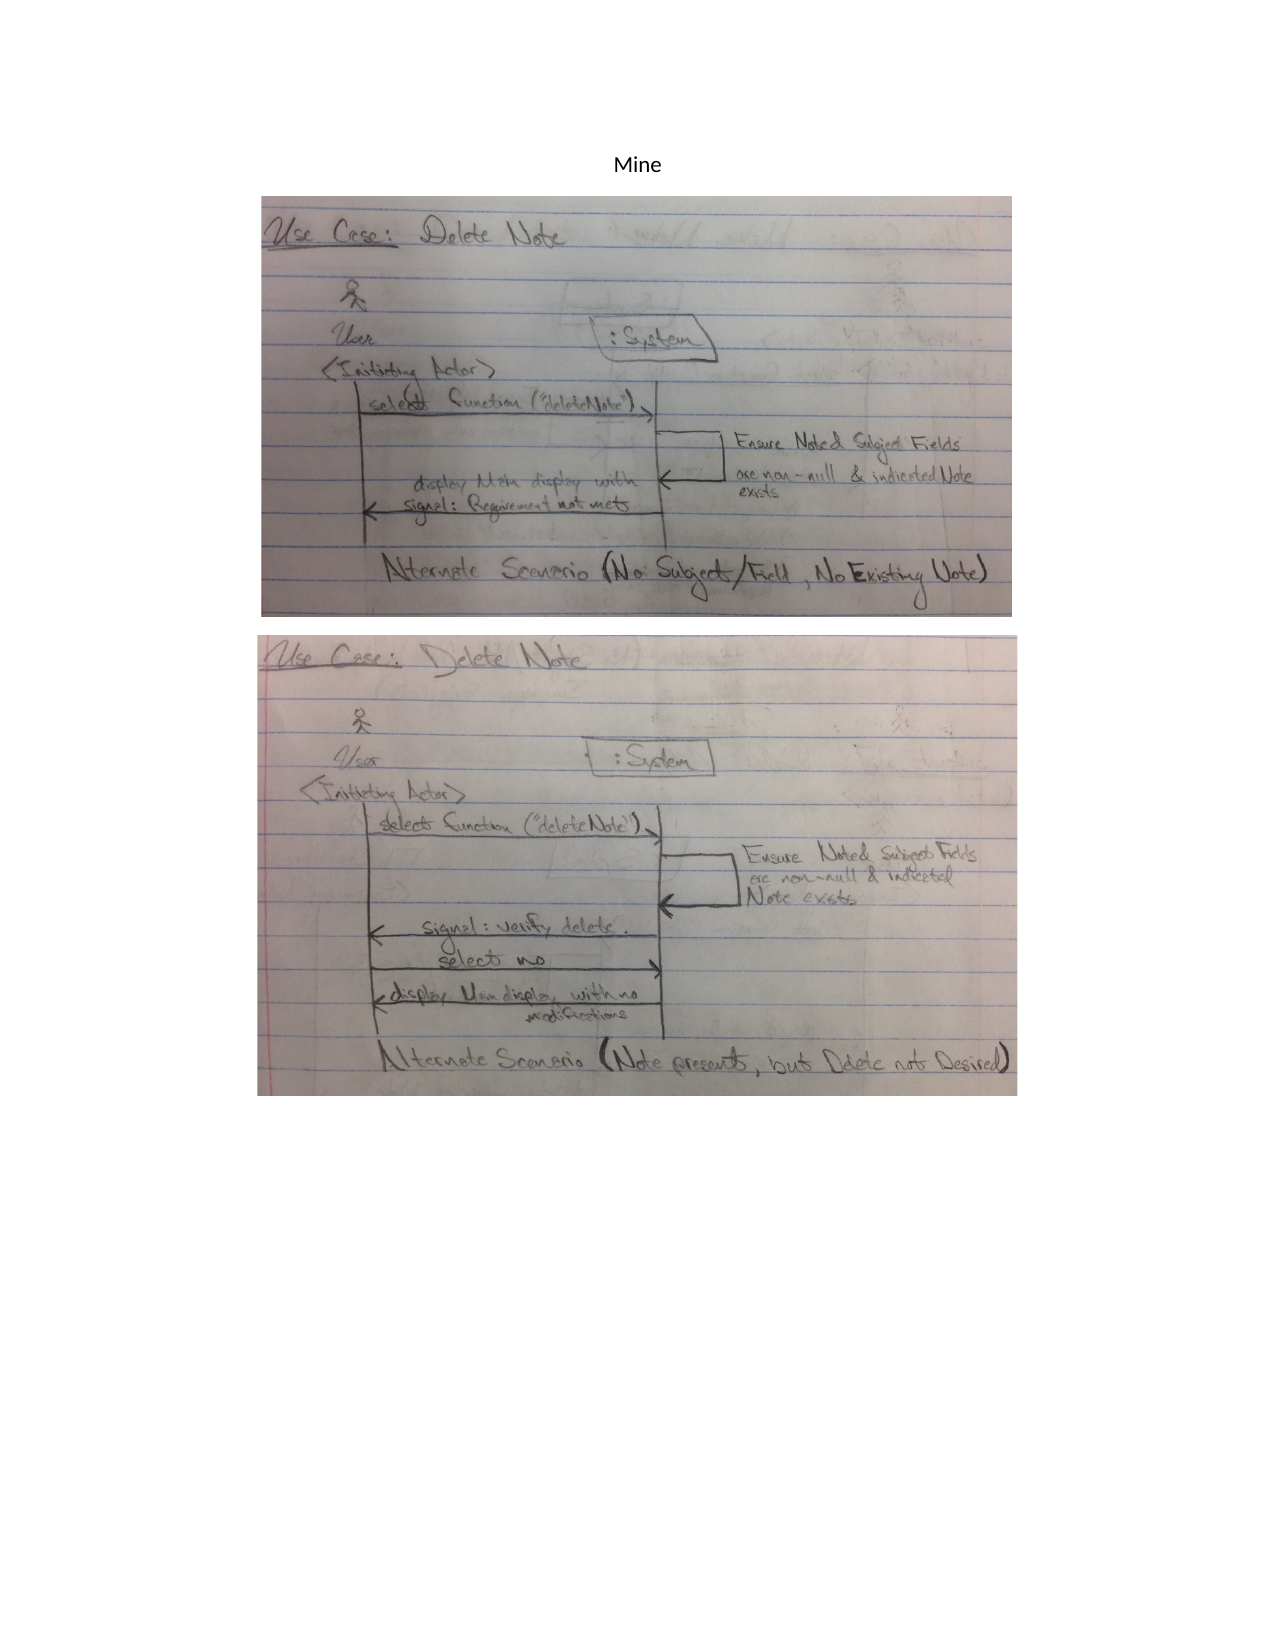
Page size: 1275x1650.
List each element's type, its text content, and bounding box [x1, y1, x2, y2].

picture [257, 635, 1018, 1096]
text Mine [150, 150, 1125, 178]
picture [261, 196, 1012, 617]
